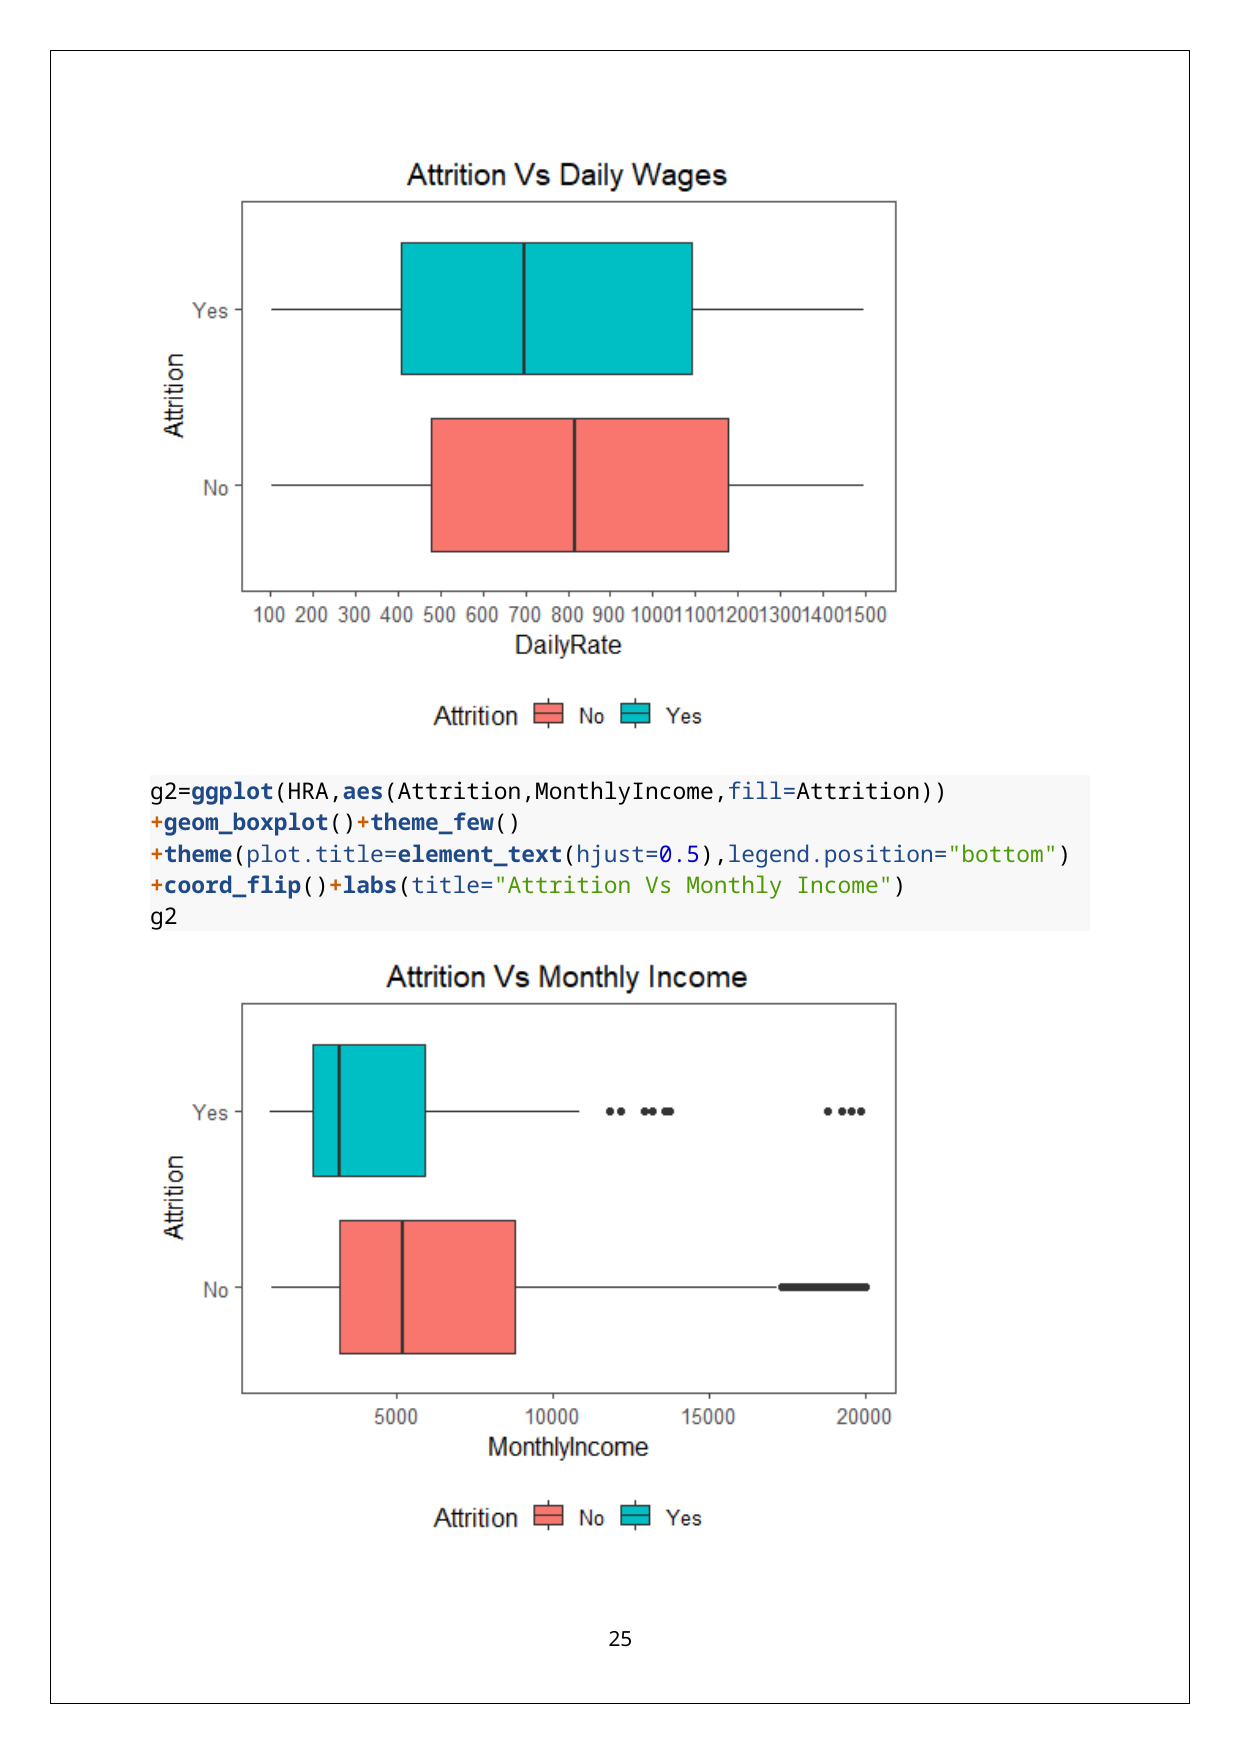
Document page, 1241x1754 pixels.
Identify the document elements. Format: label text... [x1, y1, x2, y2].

picture [150, 150, 908, 757]
text g2=ggplot(HRA,aes(Attrition,MonthlyIncome,fill=Attrition))+geom_boxplot()+theme_few()+theme(plot.title=element_text(hjust=0.5),legend.position="bottom")+coord_flip()+labs(title="Attrition Vs Monthly Income") g2 [150, 775, 1090, 931]
picture [150, 952, 908, 1559]
